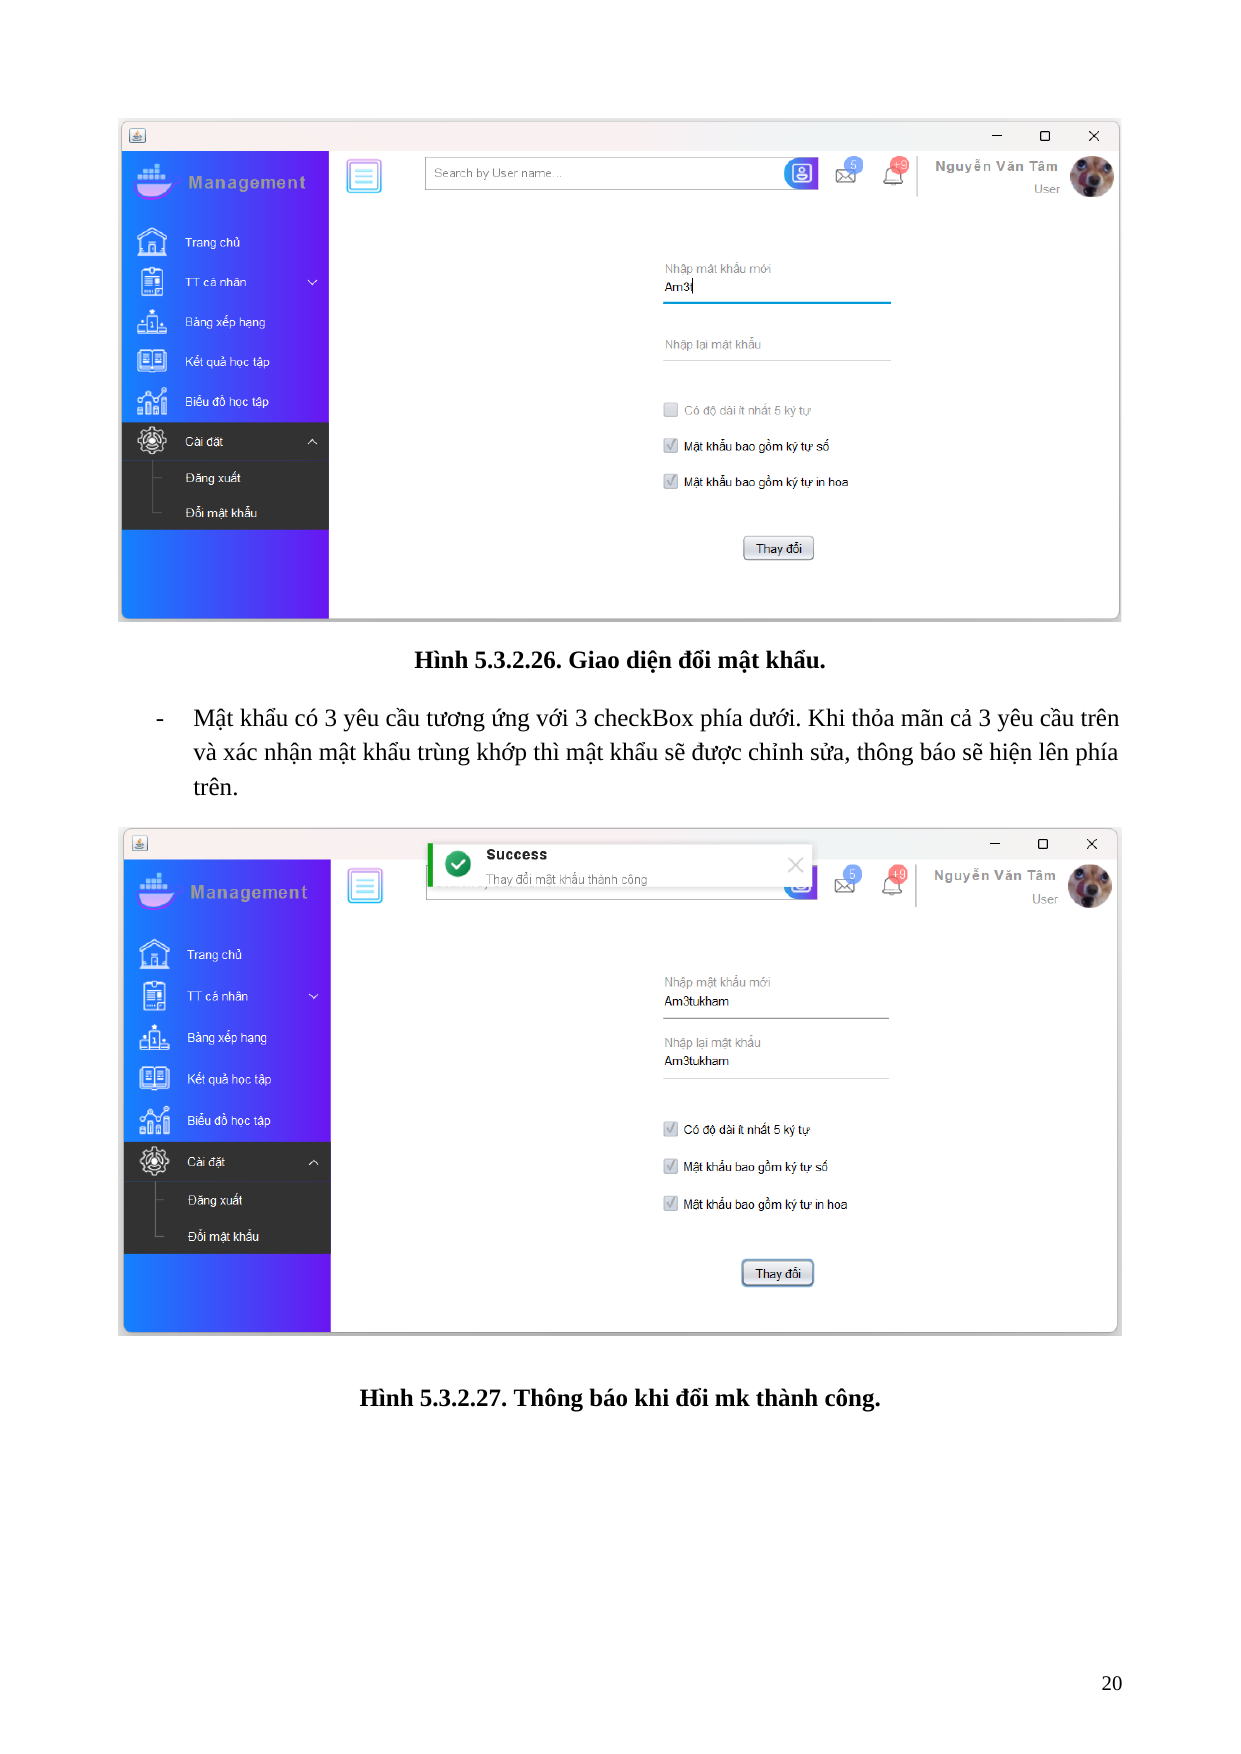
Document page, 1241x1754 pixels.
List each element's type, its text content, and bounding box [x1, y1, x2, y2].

list Mật khẩu có 3 yêu cầu tương ứng với 3 checkBox phía dưới. Khi thỏa mãn cả 3 yêu cầu trên và xác nhận mật khẩu trùng khớp thì mật khẩu sẽ được chỉnh sửa, thông báo sẽ hiện lên phía trên. [156, 703, 1122, 801]
text Hình 5.3.2.26. Giao diện đổi mật khẩu. [118, 645, 1122, 674]
picture [118, 118, 1122, 622]
picture [118, 827, 1122, 1336]
text Hình 5.3.2.27. Thông báo khi đổi mk thành công. [118, 1383, 1122, 1412]
